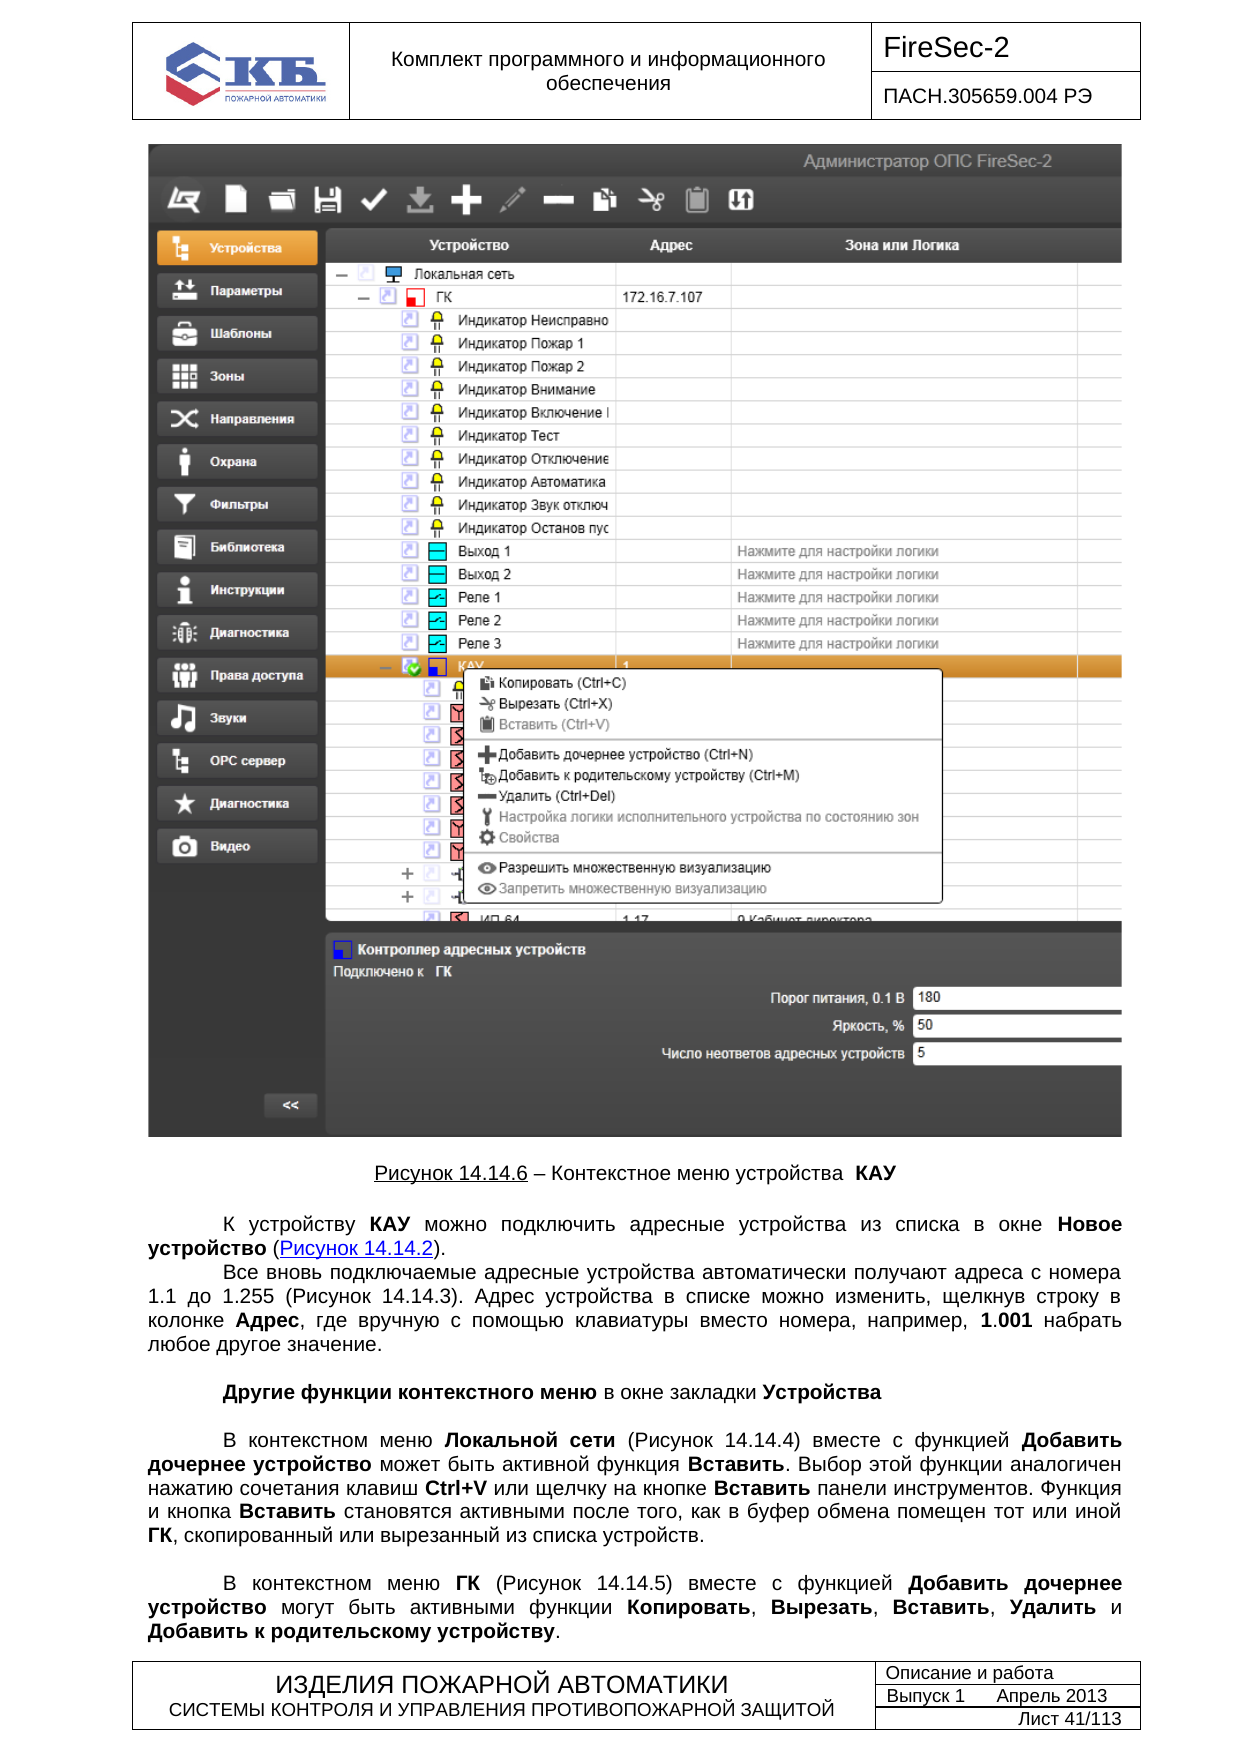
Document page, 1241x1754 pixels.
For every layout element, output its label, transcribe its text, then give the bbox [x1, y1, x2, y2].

list Рисунок 14.14.6 – Контекстное меню устройства КАУ [148, 1160, 1122, 1184]
picture [162, 34, 340, 115]
list Другие функции контекстного меню в окне закладки Устройства [148, 1379, 1122, 1403]
list В контекстном меню Локальной сети (Рисунок 14.14.4) вместе с функцией Добавить дочернее устройство может быть активной функция Вставить. Выбор этой функции аналогичен нажатию сочетания клавиш Ctrl+V или щелчку на кнопке Вставить панели инструментов. Функция и кнопка Вставить становятся активными после того, как в буфер обмена помещен тот или иной ГК, скопированный или вырезанный из списка устройств. [148, 1427, 1122, 1547]
list В контекстном меню ГК (Рисунок 14.14.5) вместе с функцией Добавить дочернее устройство могут быть активными функции Копировать, Вырезать, Вставить, Удалить и Добавить к родительскому устройству. [148, 1571, 1122, 1643]
list Все вновь подключаемые адресные устройства автоматически получают адреса с номера 1.1 до 1.255 (Рисунок 14.14.3). Адрес устройства в списке можно изменить, щелкнув строку в колонке Адрес, где вручную с помощью клавиатуры вместо номера, например, 1.001 набрать любое другое значение. [148, 1260, 1122, 1356]
list К устройству КАУ можно подключить адресные устройства из списка в окне Новое устройство (Рисунок 14.14.2). [148, 1212, 1122, 1260]
picture [148, 144, 1122, 1137]
